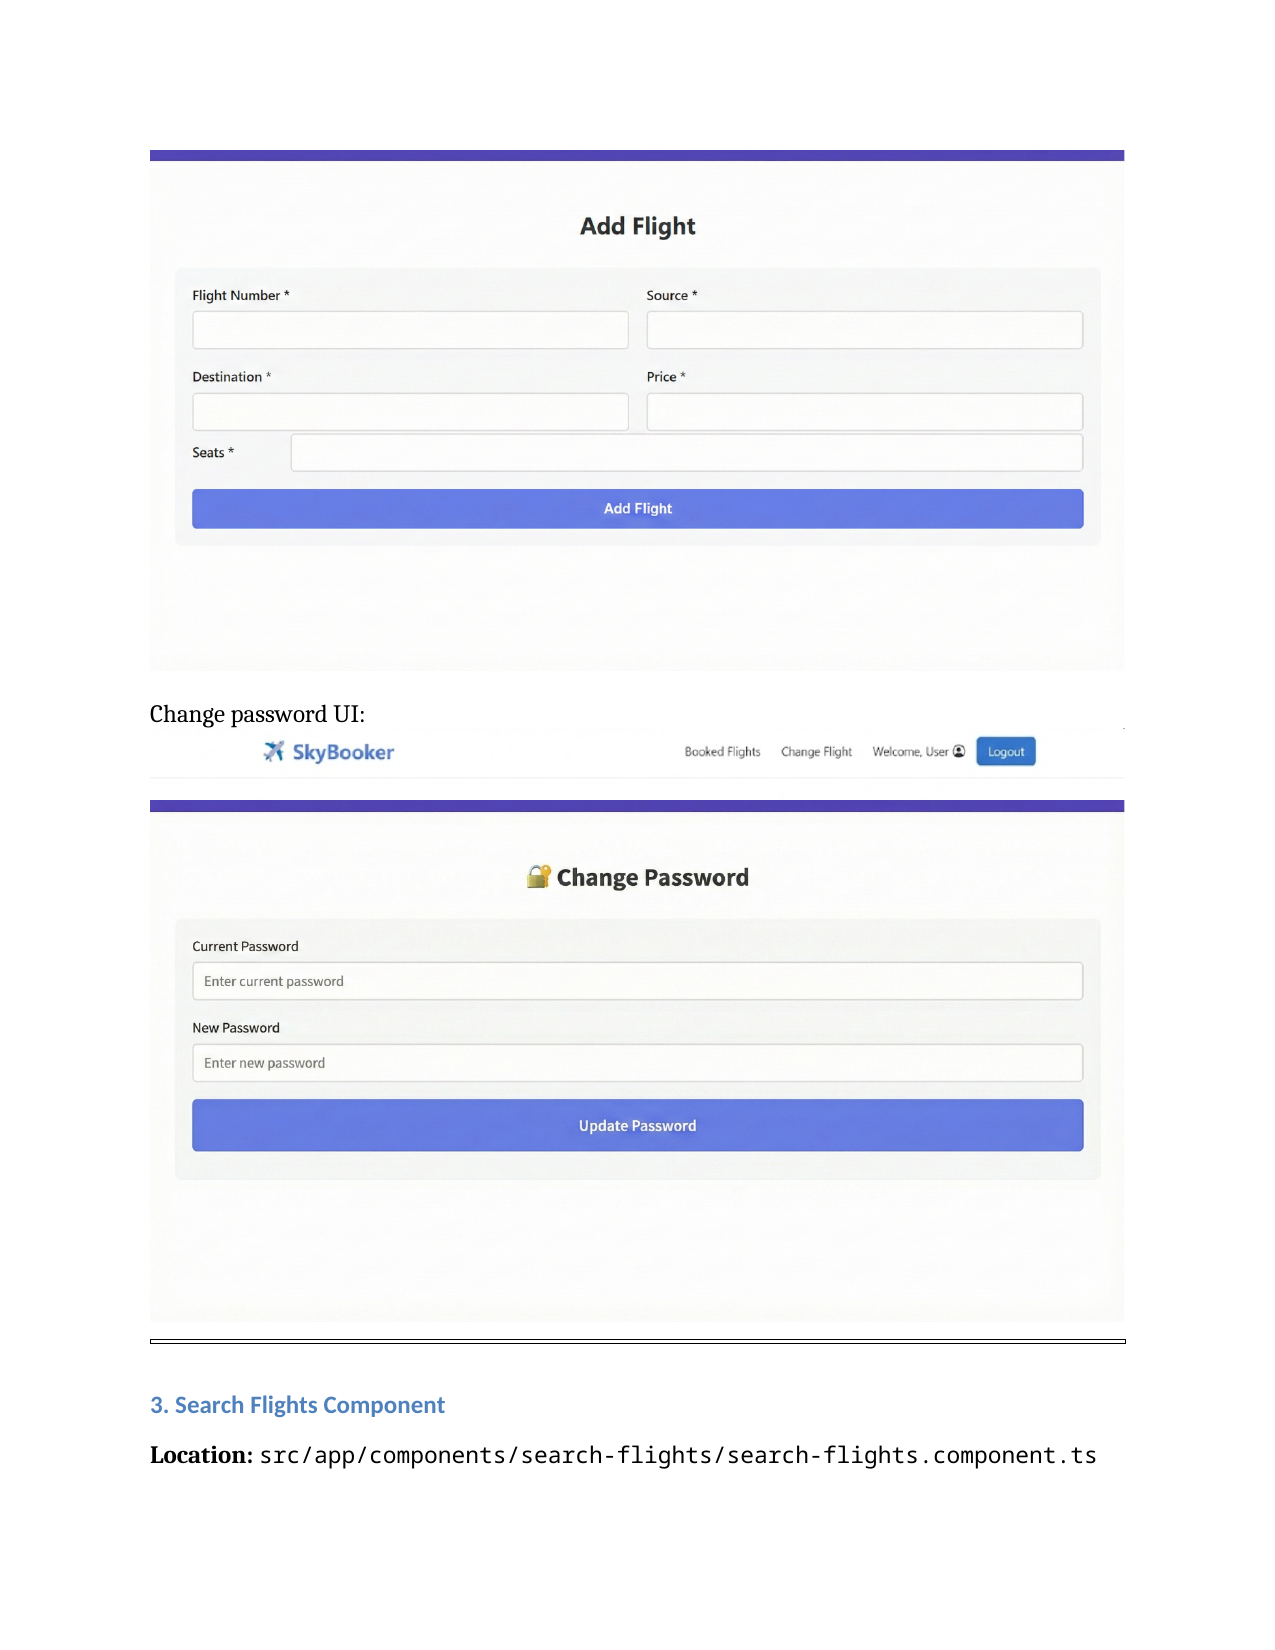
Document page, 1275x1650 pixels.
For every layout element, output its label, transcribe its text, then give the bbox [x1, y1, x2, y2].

picture [150, 150, 1125, 671]
picture [150, 728, 1125, 1322]
subtitle 3. Search Flights Component [150, 1389, 1125, 1420]
text Admin flight panel: Change password UI: [150, 671, 1125, 728]
text Location: src/app/components/search-flights/search-flights.component.ts [150, 1439, 1125, 1470]
